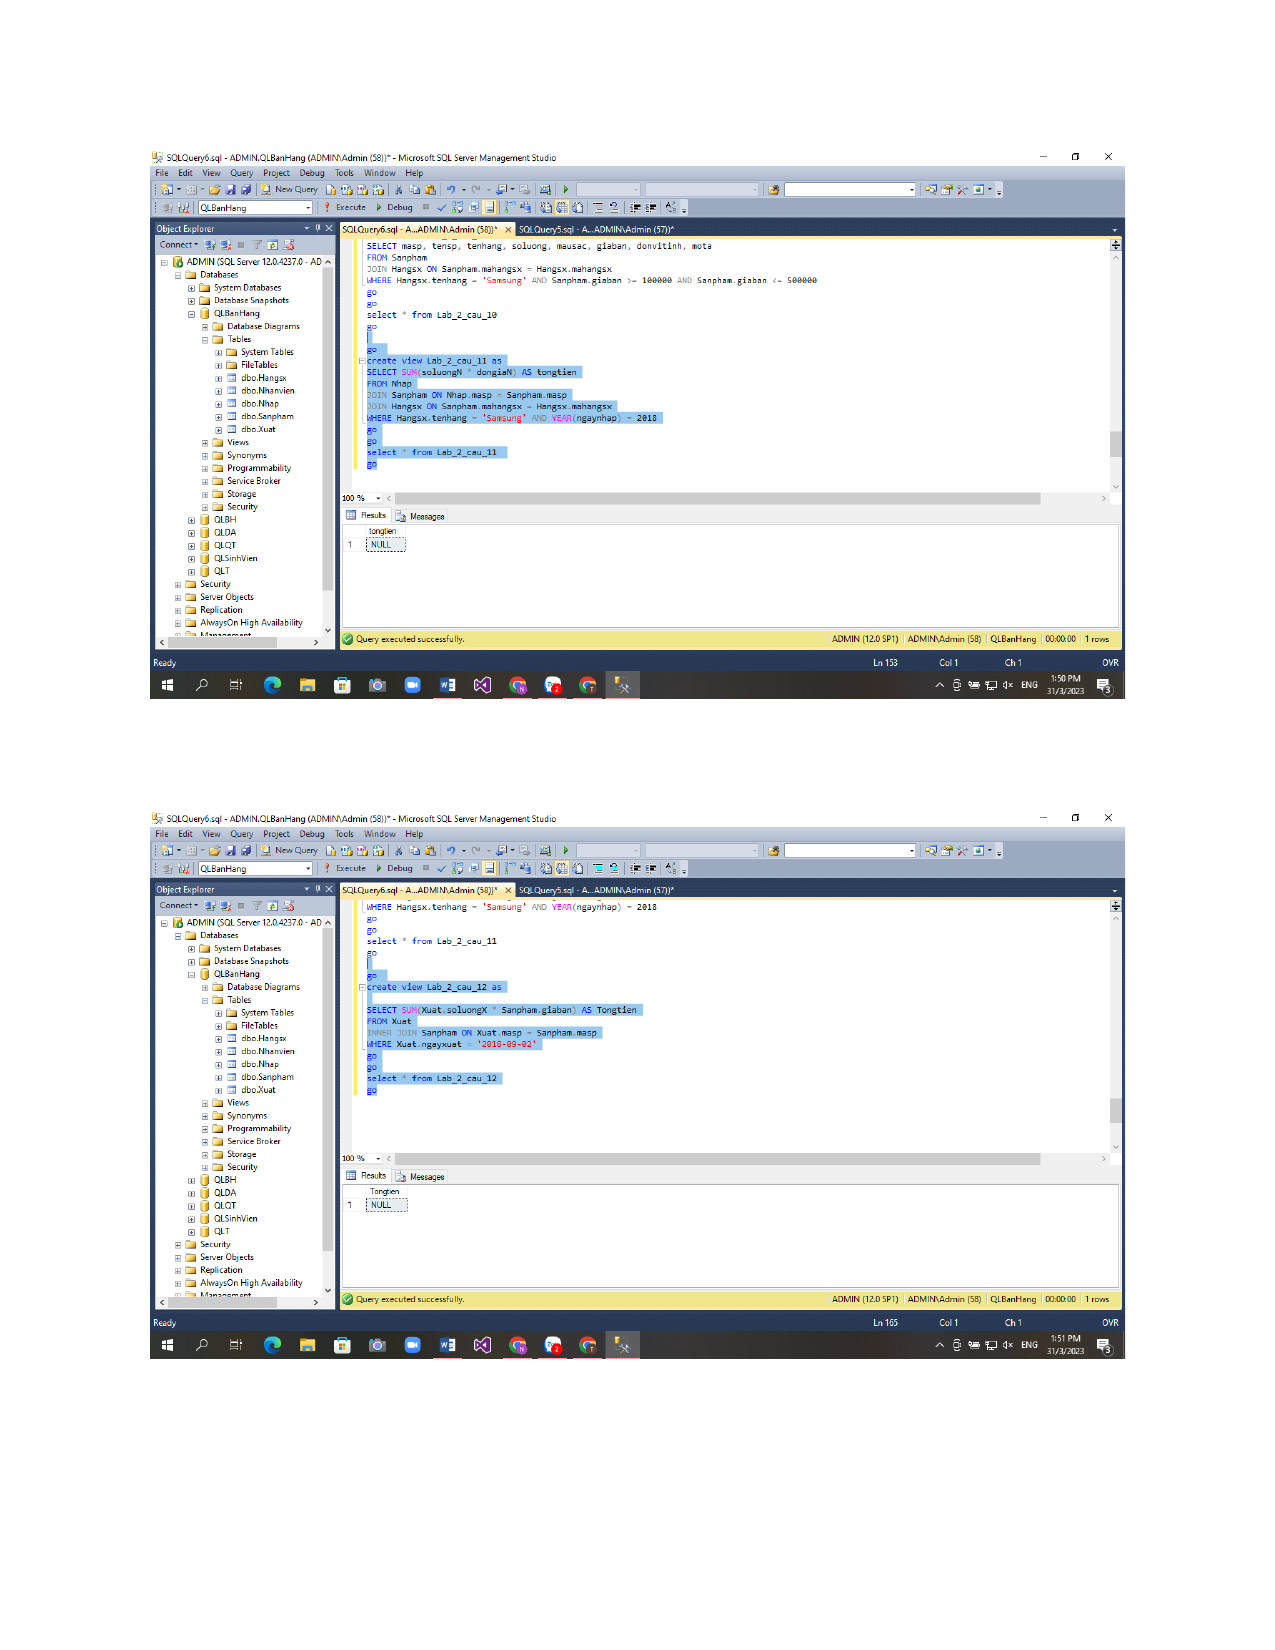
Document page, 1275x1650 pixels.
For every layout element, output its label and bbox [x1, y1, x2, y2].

picture [150, 150, 1125, 699]
picture [150, 810, 1125, 1359]
